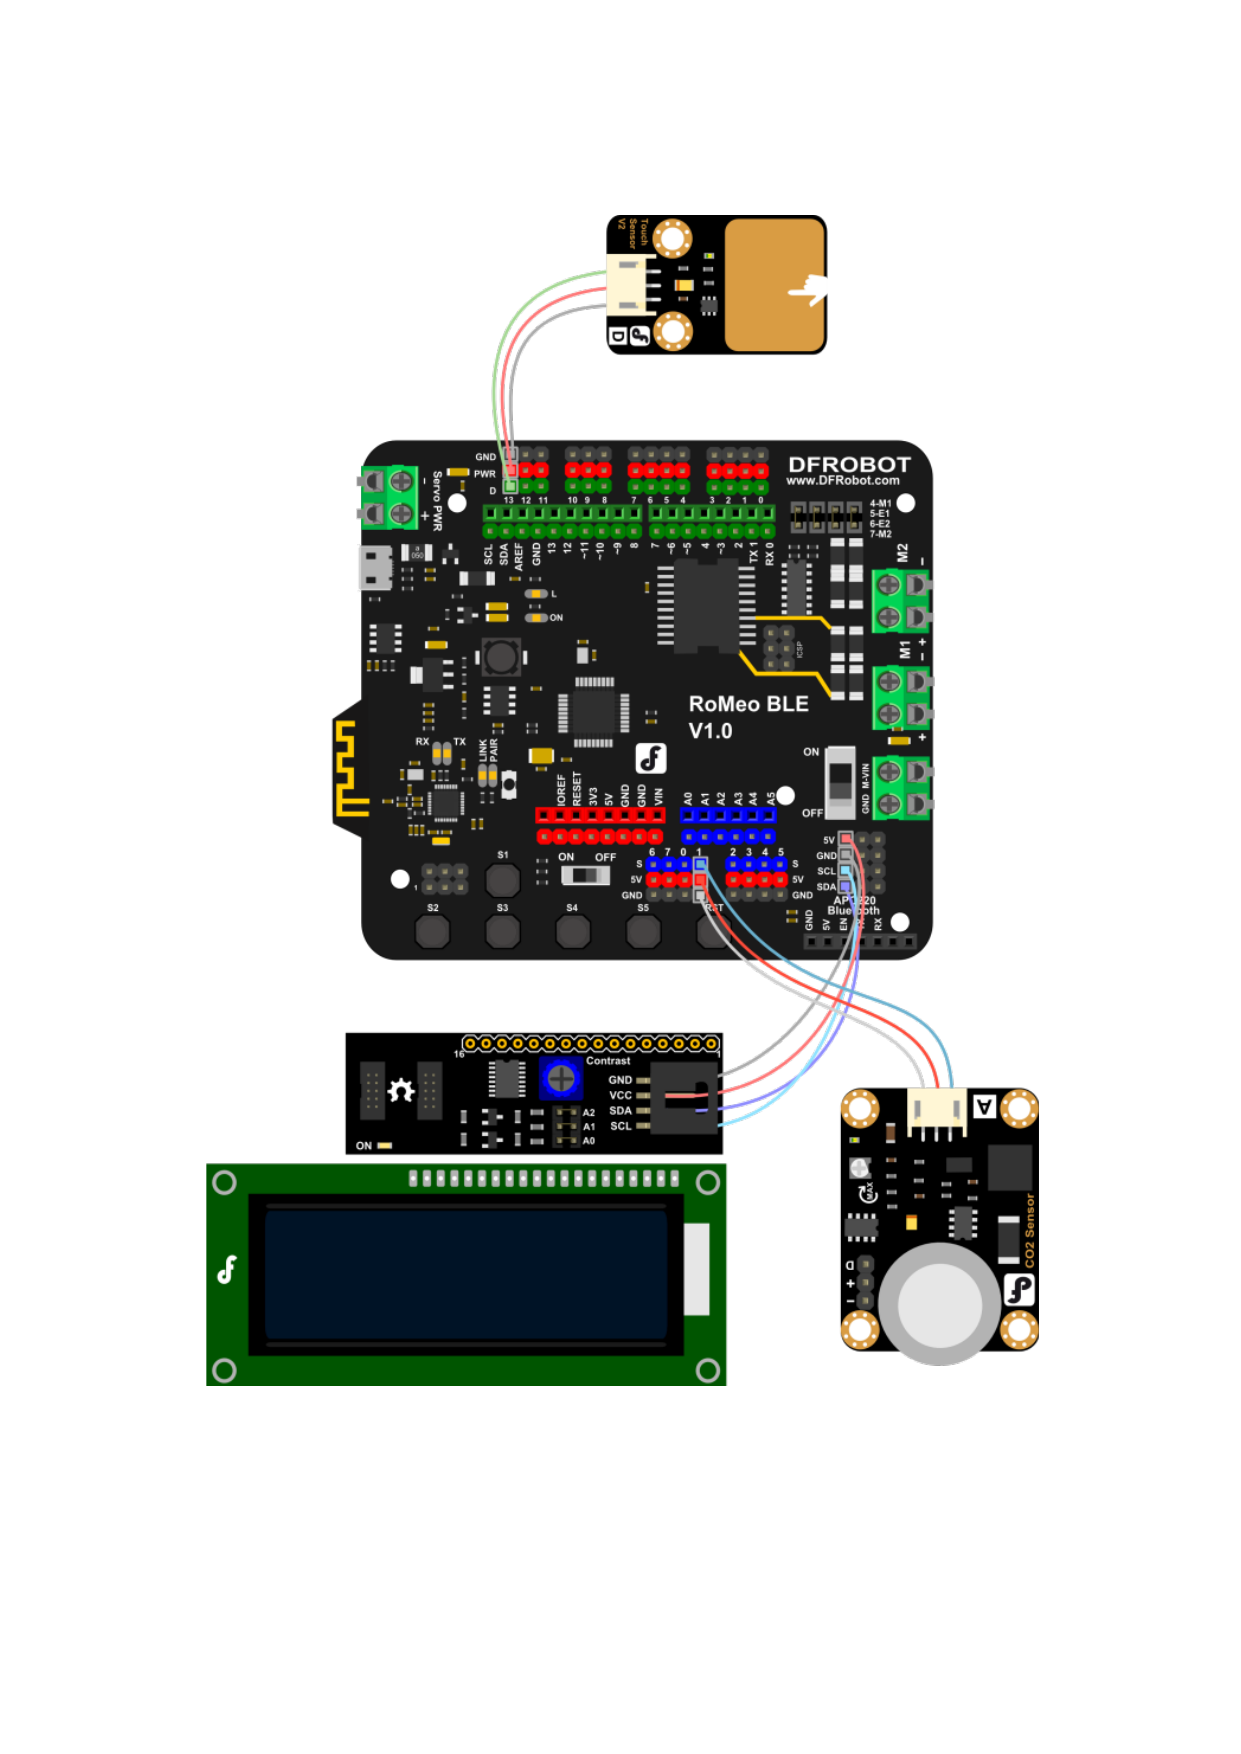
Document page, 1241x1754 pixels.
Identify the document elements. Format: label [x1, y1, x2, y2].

picture [206, 215, 1039, 1386]
